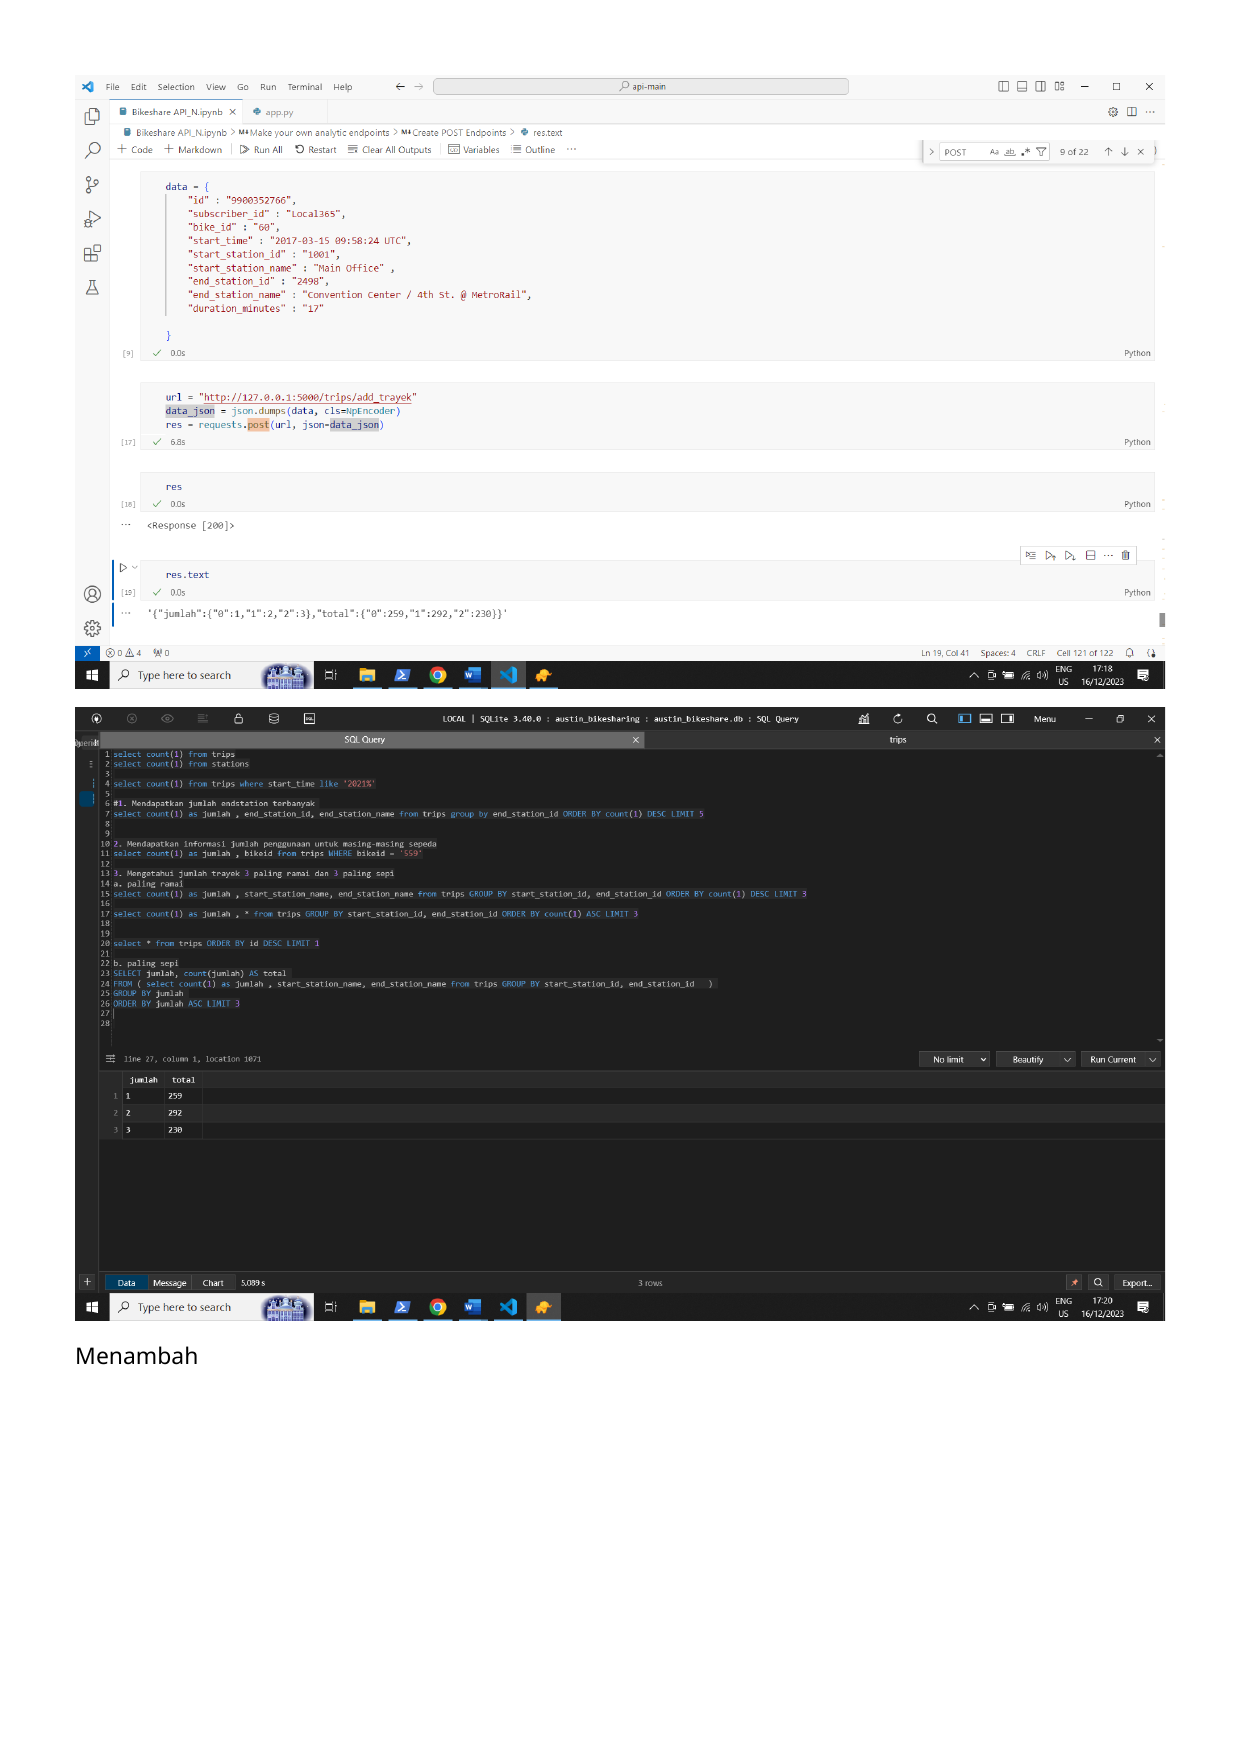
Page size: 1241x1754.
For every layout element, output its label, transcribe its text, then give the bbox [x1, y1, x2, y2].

picture [75, 75, 1166, 689]
picture [75, 707, 1166, 1321]
text Menambah [75, 1340, 1165, 1371]
